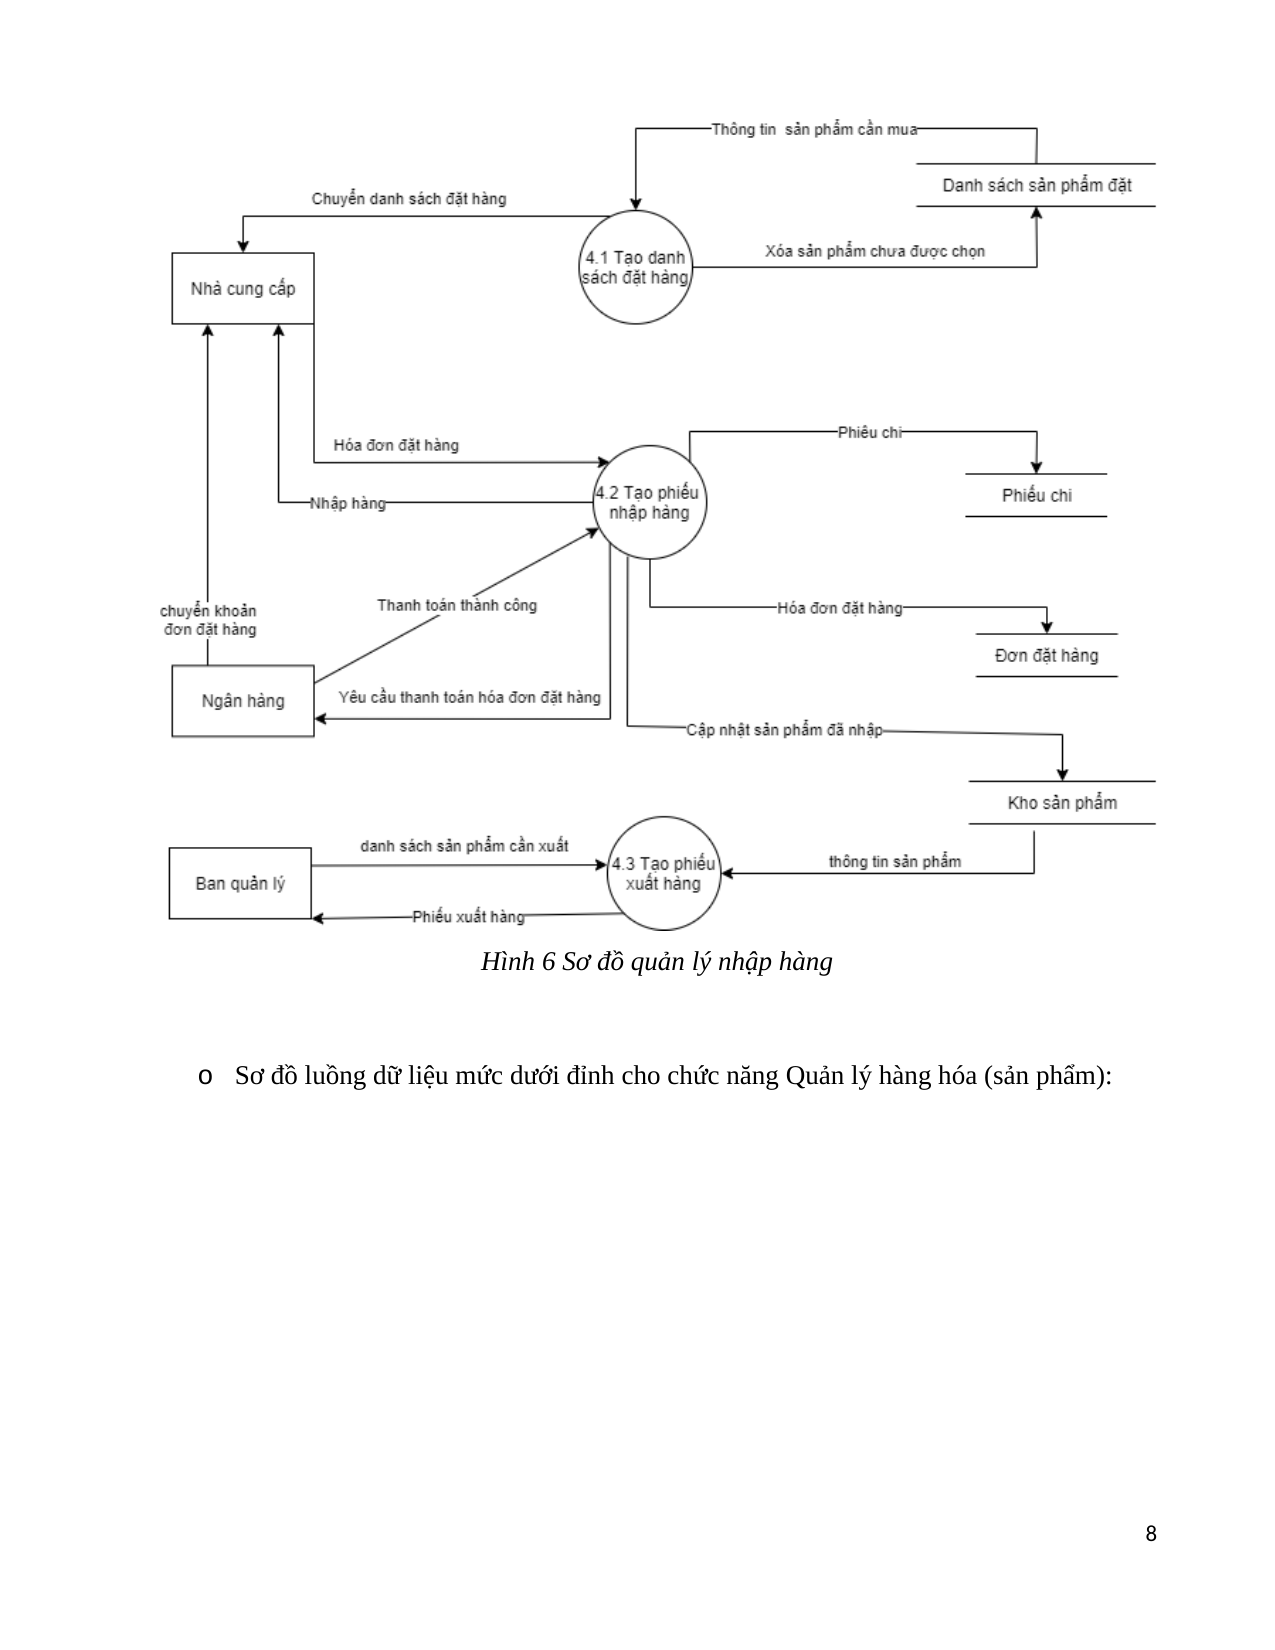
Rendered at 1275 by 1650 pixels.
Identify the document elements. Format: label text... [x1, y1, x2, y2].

list Sơ đồ luồng dữ liệu mức dưới đỉnh cho chức năng Quản lý hàng hóa (sản phẩm): [197, 1059, 1157, 1092]
picture [159, 118, 1157, 931]
